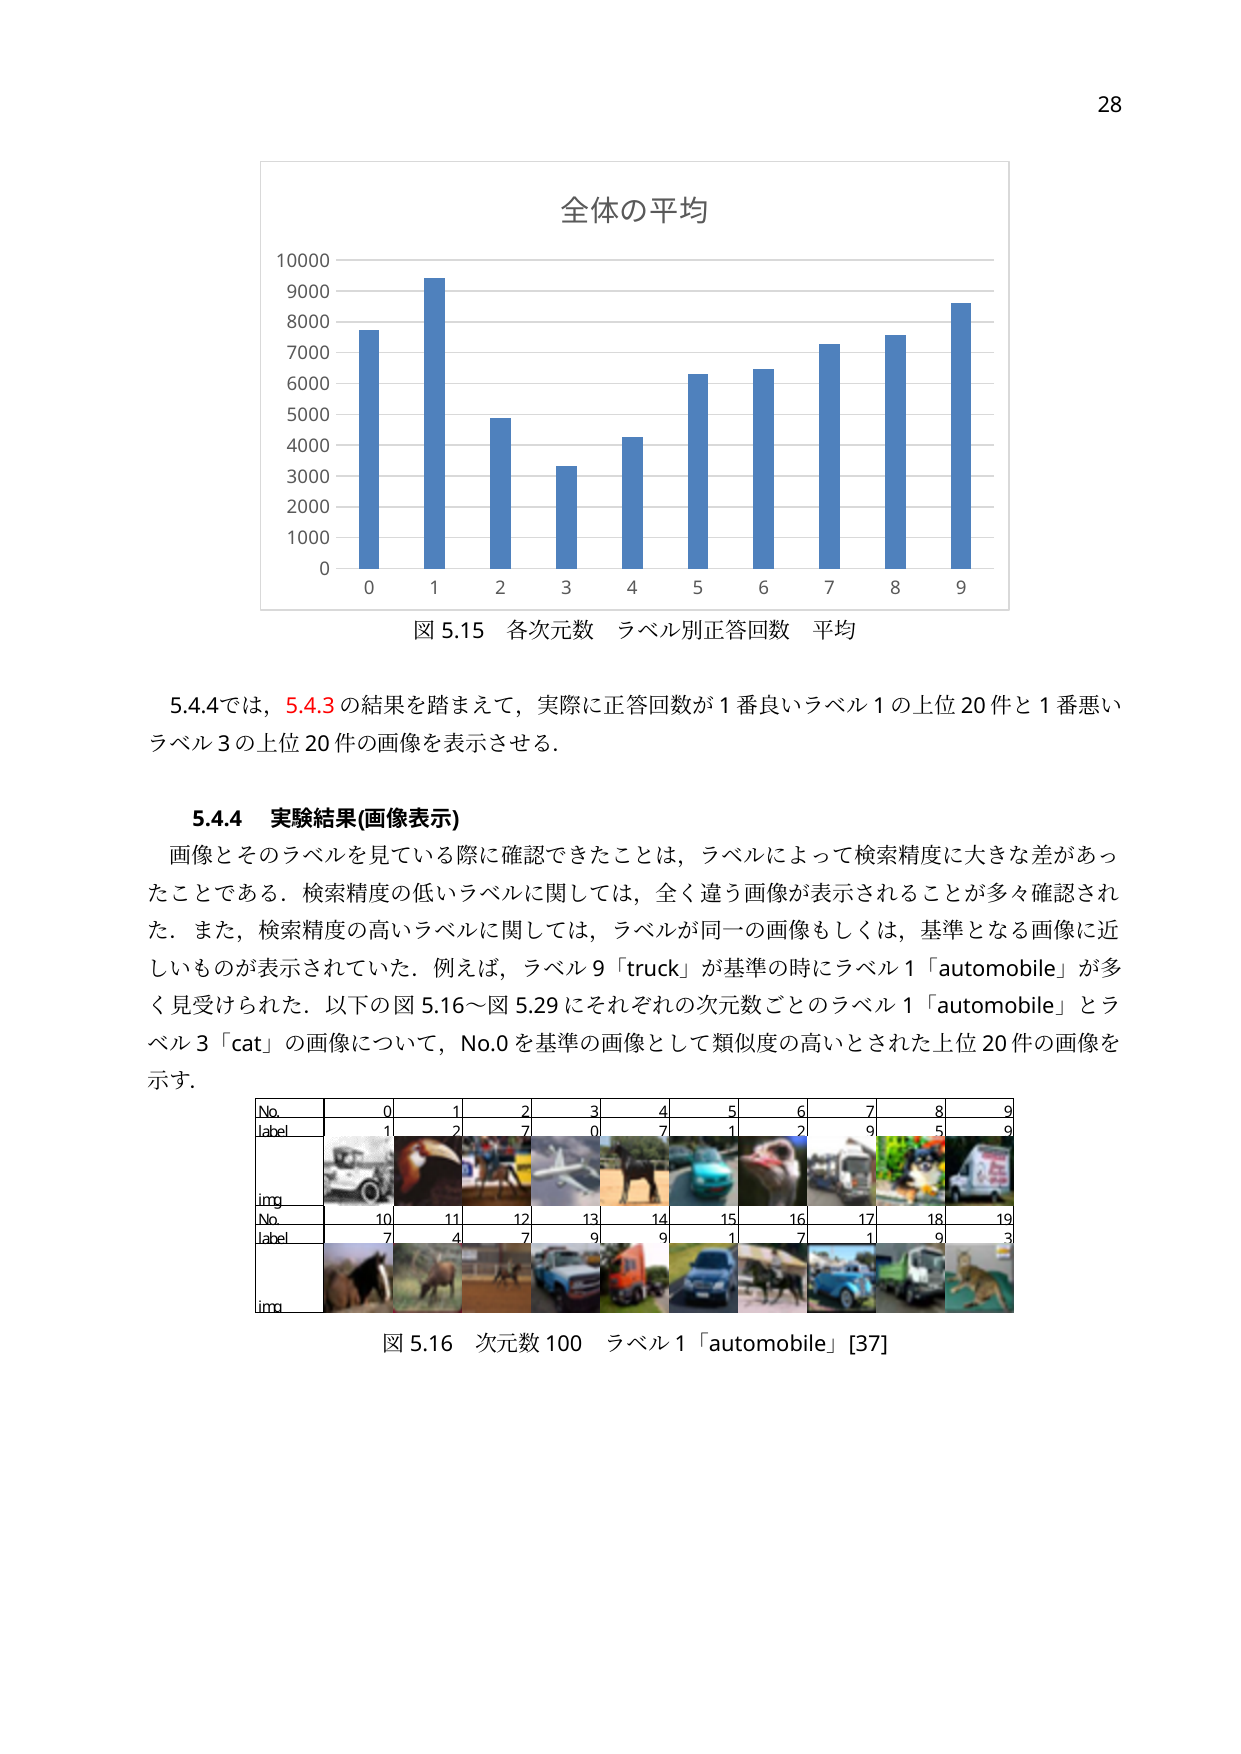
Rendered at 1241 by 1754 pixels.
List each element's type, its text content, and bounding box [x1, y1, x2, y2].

subtitle 実験結果(画像表示) [169, 798, 1100, 836]
text 5.4.4では，5.4.3の結果を踏まえて，実際に正答回数が1番良いラベル1の上位20件と1番悪いラベル3の上位20件の画像を表示させる． [148, 686, 1122, 761]
